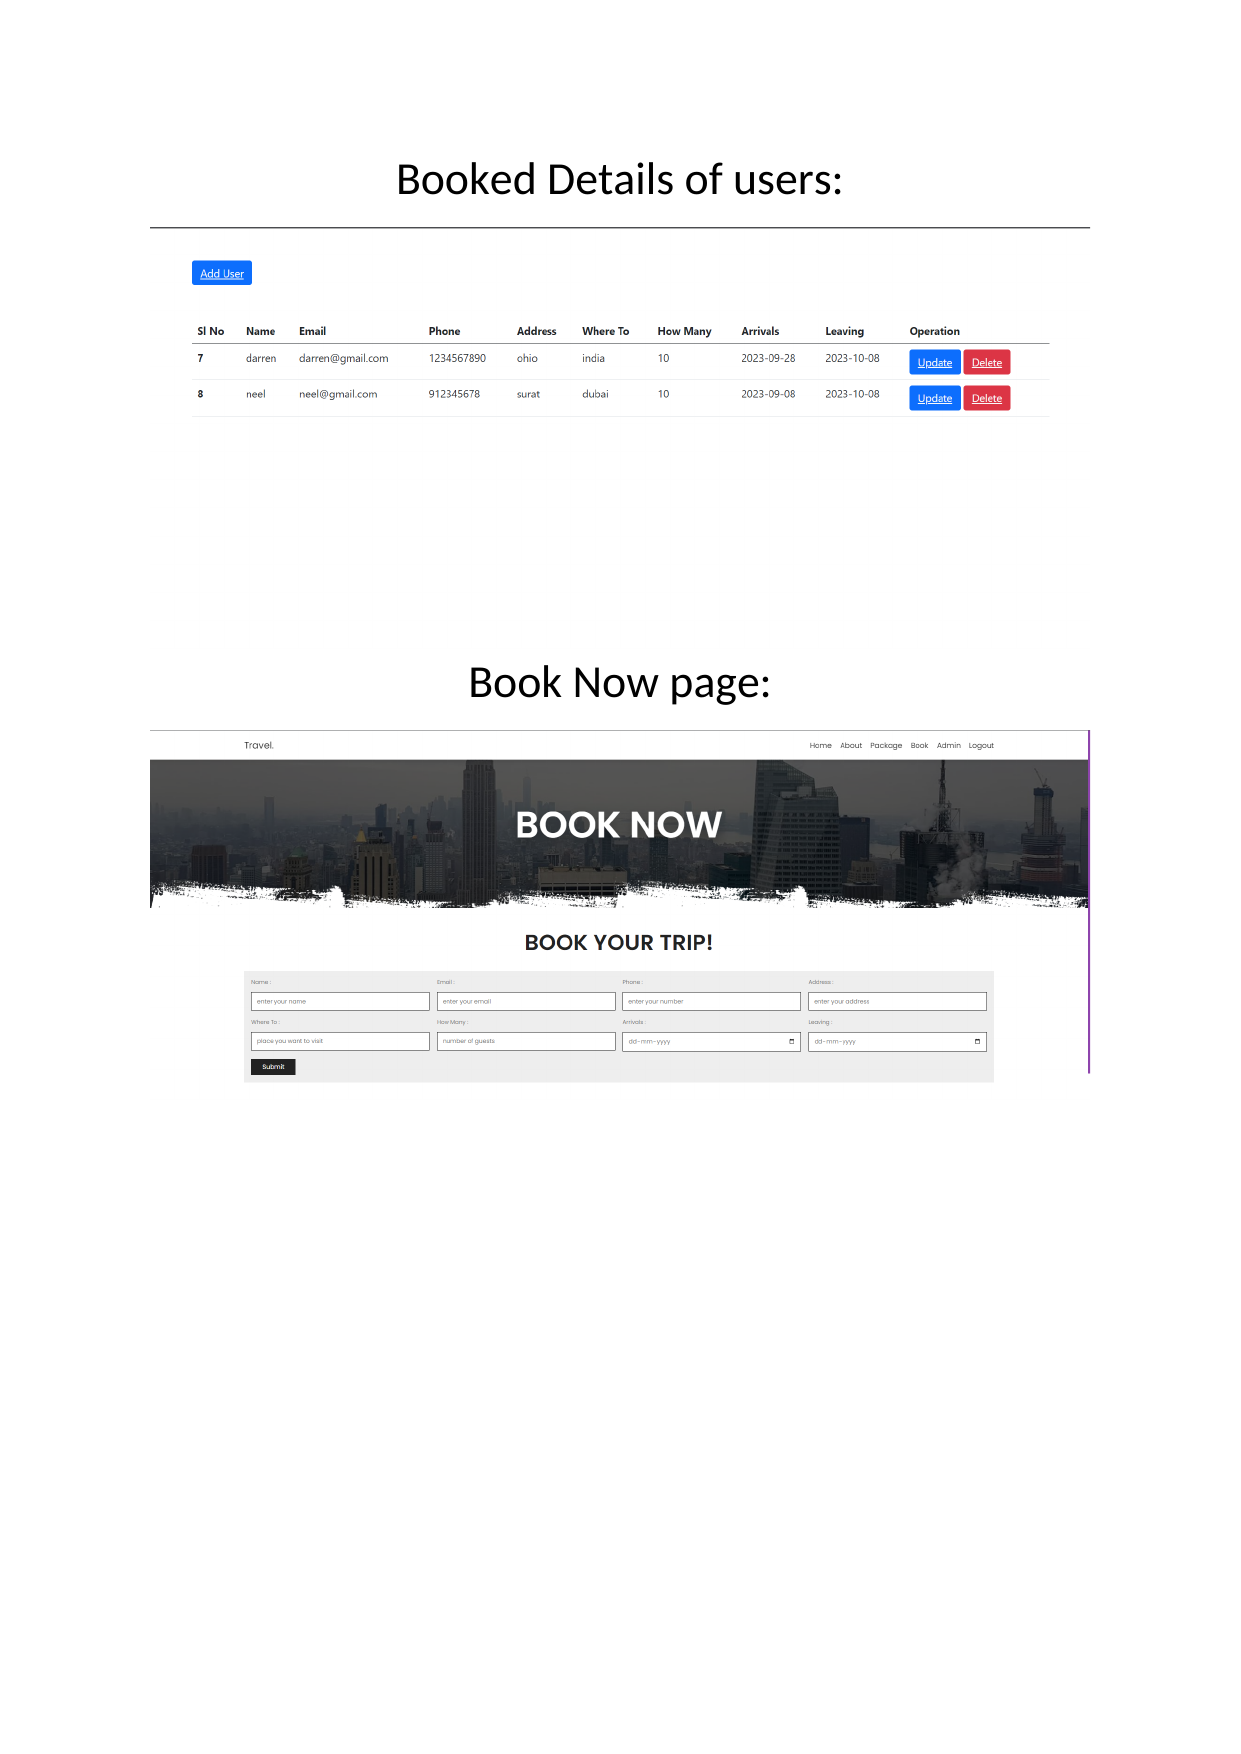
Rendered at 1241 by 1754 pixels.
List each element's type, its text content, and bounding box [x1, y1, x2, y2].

picture [150, 730, 1091, 1100]
text Book Now page: [150, 649, 1090, 709]
text Booked Details of users: [150, 150, 1090, 206]
picture [150, 227, 1091, 649]
